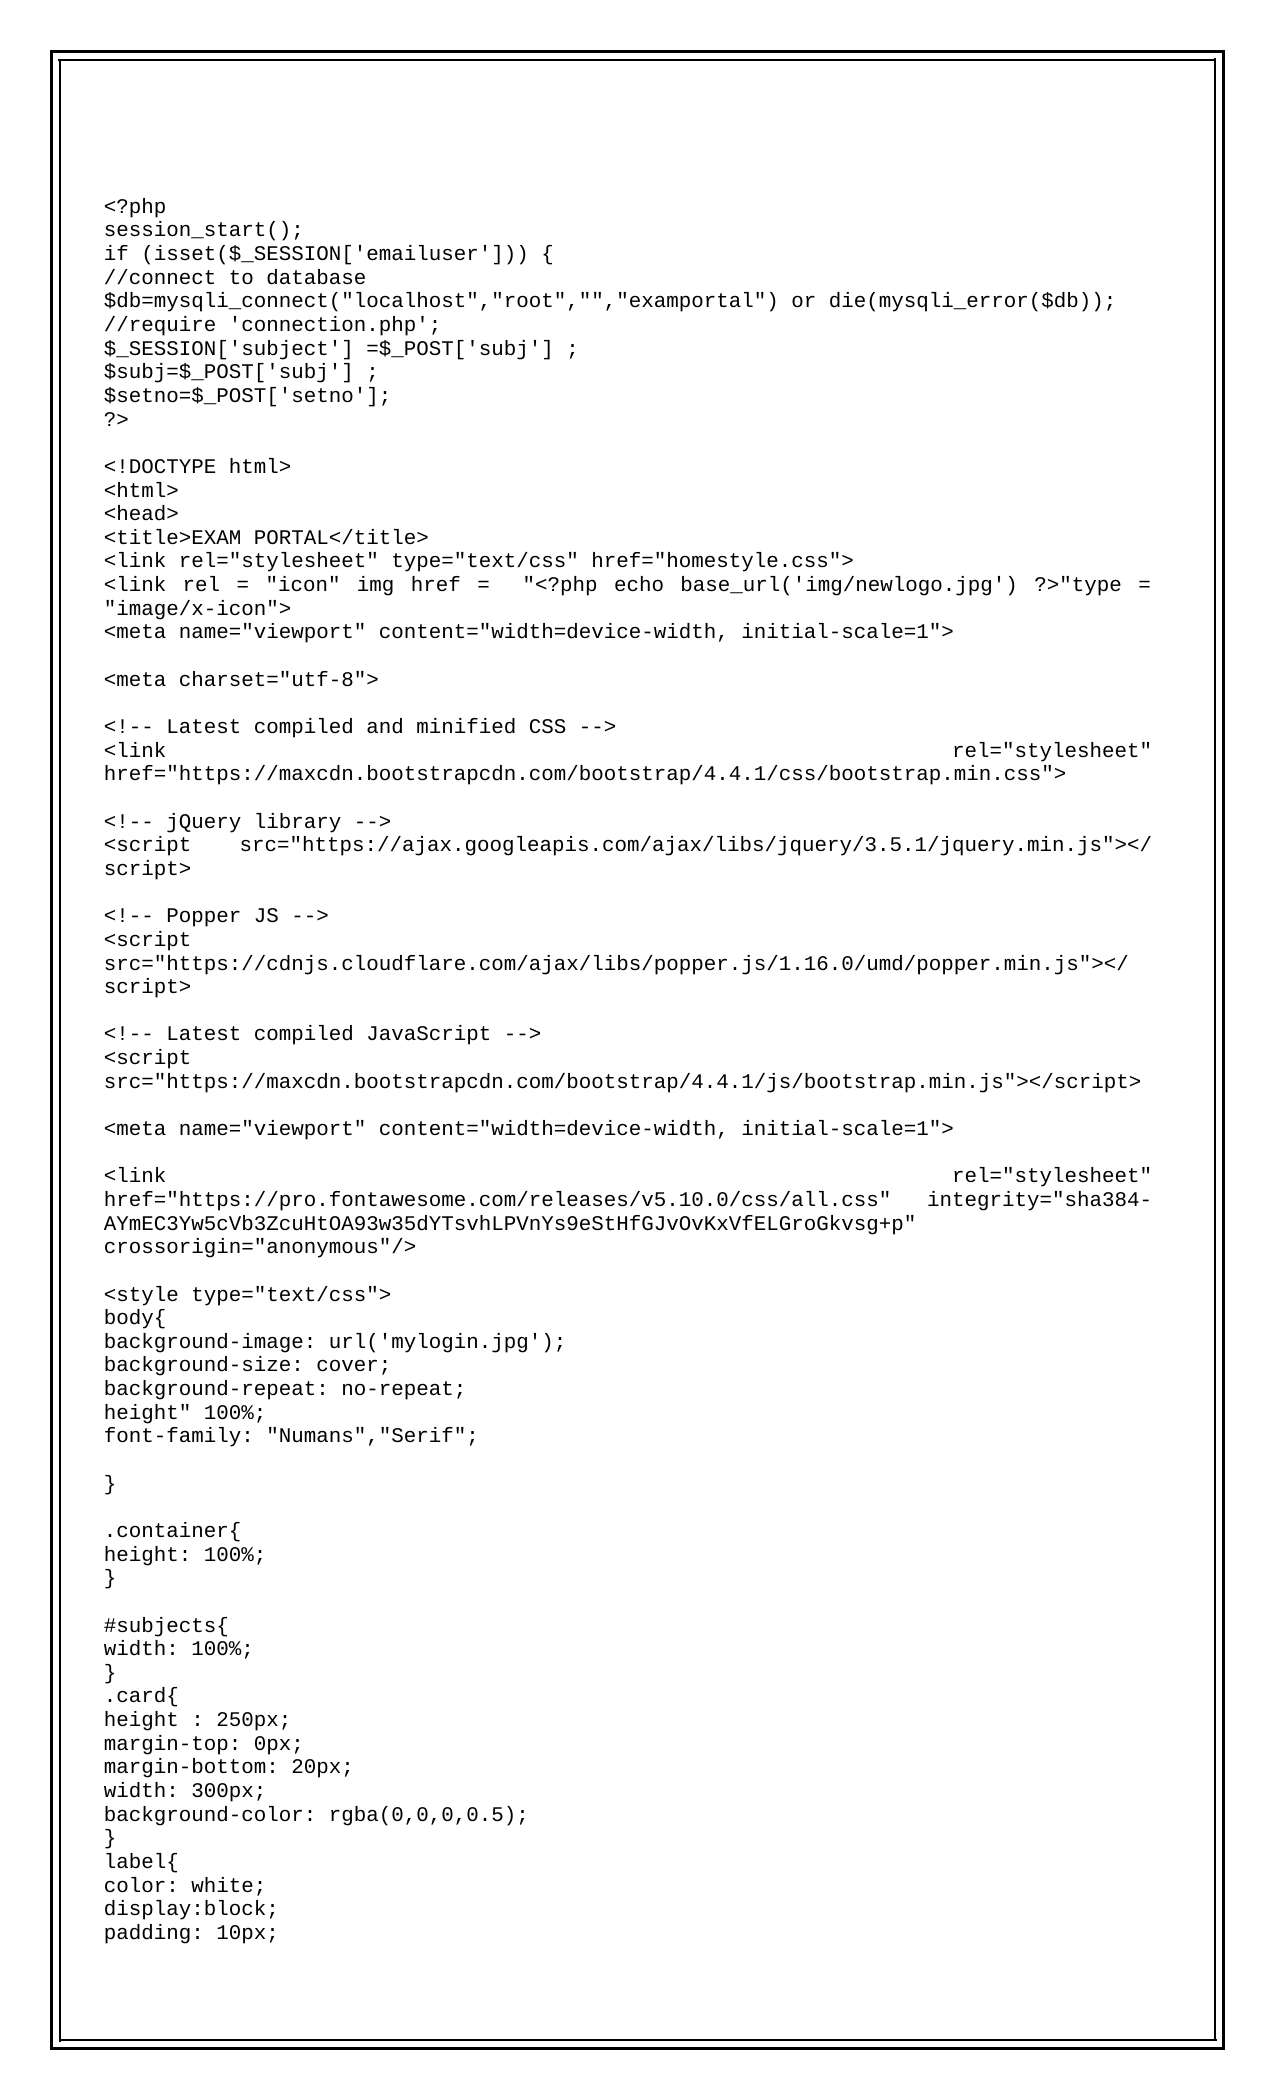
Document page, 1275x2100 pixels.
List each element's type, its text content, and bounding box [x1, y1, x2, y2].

text session_start(); [103, 219, 1152, 243]
text //connect to database [103, 267, 1152, 290]
text width: 100%; [103, 1638, 1152, 1662]
text //require 'connection.php'; [103, 314, 1152, 338]
text <link rel="stylesheet" href="https://maxcdn.bootstrapcdn.com/bootstrap/4.4.1/css/bootstrap.min.css"> [103, 740, 1152, 787]
text background-repeat: no-repeat; [103, 1378, 1152, 1402]
text <!-- Popper JS --> [103, 905, 1152, 929]
text <head> [103, 503, 1152, 527]
text ?> [103, 409, 1152, 432]
text if (isset($_SESSION['emailuser'])) { [103, 243, 1152, 267]
text <!-- jQuery library --> [103, 811, 1152, 834]
text <!DOCTYPE html> [103, 456, 1152, 479]
text <!-- Latest compiled and minified CSS --> [103, 716, 1152, 740]
text height" 100%; [103, 1402, 1152, 1425]
text padding: 10px; [103, 1922, 1152, 1946]
text } [103, 1827, 1152, 1851]
text } [103, 1567, 1152, 1591]
text .card{ [103, 1686, 1152, 1709]
text $db=mysqli_connect("localhost","root","","examportal") or die(mysqli_error($db)); [103, 290, 1152, 314]
text .container{ [103, 1520, 1152, 1544]
text <!-- Latest compiled JavaScript --> [103, 1023, 1152, 1047]
text } [103, 1473, 1152, 1496]
text $subj=$_POST['subj'] ; [103, 361, 1152, 385]
text background-size: cover; [103, 1354, 1152, 1378]
text <link rel="stylesheet" type="text/css" href="homestyle.css"> [103, 551, 1152, 574]
text <meta charset="utf-8"> [103, 669, 1152, 692]
text color: white; [103, 1875, 1152, 1898]
text display:block; [103, 1898, 1152, 1922]
text height : 250px; [103, 1709, 1152, 1733]
text <script src="https://maxcdn.bootstrapcdn.com/bootstrap/4.4.1/js/bootstrap.min.js"></script> [103, 1047, 1152, 1094]
text } [103, 1662, 1152, 1686]
text background-image: url('mylogin.jpg'); [103, 1331, 1152, 1354]
text $_SESSION['subject'] =$_POST['subj'] ; [103, 338, 1152, 361]
text <title>EXAM PORTAL</title> [103, 527, 1152, 551]
text width: 300px; [103, 1780, 1152, 1804]
text height: 100%; [103, 1544, 1152, 1567]
text <meta name="viewport" content="width=device-width, initial-scale=1"> [103, 621, 1152, 645]
text <style type="text/css"> [103, 1283, 1152, 1307]
text <?php [103, 196, 1152, 219]
text #subjects{ [103, 1614, 1152, 1638]
text label{ [103, 1851, 1152, 1875]
text <link rel = "icon" img href = "<?php echo base_url('img/newlogo.jpg') ?>"type = "image/x-icon"> [103, 574, 1152, 621]
text <script src="https://cdnjs.cloudflare.com/ajax/libs/popper.js/1.16.0/umd/popper.min.js"></script> [103, 929, 1152, 1000]
text background-color: rgba(0,0,0,0.5); [103, 1804, 1152, 1827]
text font-family: "Numans","Serif"; [103, 1425, 1152, 1449]
text $setno=$_POST['setno']; [103, 385, 1152, 409]
text <html> [103, 479, 1152, 503]
text margin-top: 0px; [103, 1733, 1152, 1756]
text <script src="https://ajax.googleapis.com/ajax/libs/jquery/3.5.1/jquery.min.js"></script> [103, 834, 1152, 882]
text <meta name="viewport" content="width=device-width, initial-scale=1"> [103, 1118, 1152, 1142]
text body{ [103, 1307, 1152, 1331]
text <link rel="stylesheet" href="https://pro.fontawesome.com/releases/v5.10.0/css/all.css" integrity="sha384-AYmEC3Yw5cVb3ZcuHtOA93w35dYTsvhLPVnYs9eStHfGJvOvKxVfELGroGkvsg+p" crossorigin="anonymous"/> [103, 1165, 1152, 1260]
text margin-bottom: 20px; [103, 1756, 1152, 1780]
